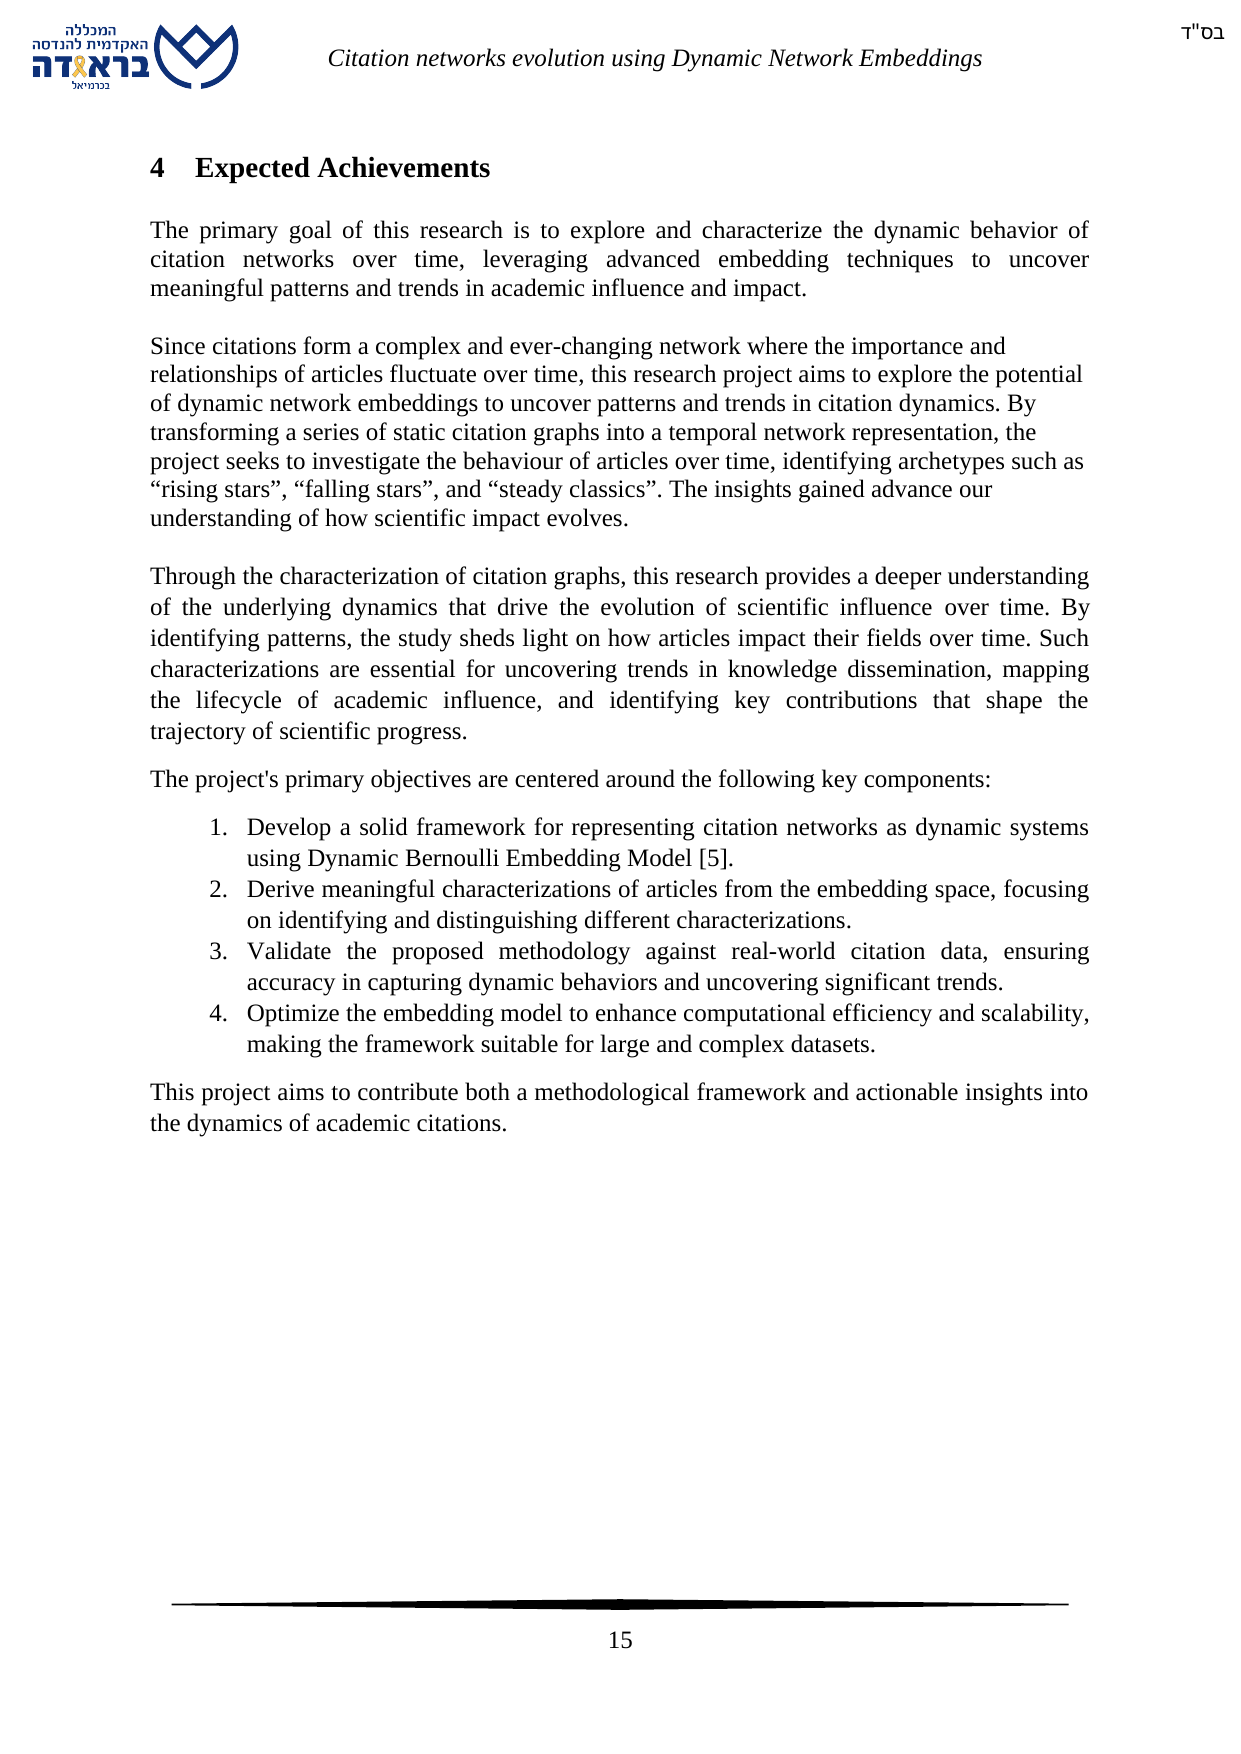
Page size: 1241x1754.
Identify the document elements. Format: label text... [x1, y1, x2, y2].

text The project's primary objectives are centered around the following key components: [150, 764, 1090, 793]
text This project aims to contribute both a methodological framework and actionable insights into the dynamics of academic citations. [150, 1077, 1090, 1137]
text The primary goal of this research is to explore and characterize the dynamic behavior of citation networks over time, leveraging advanced embedding techniques to uncover meaningful patterns and trends in academic influence and impact. [150, 215, 1090, 302]
subtitle Expected Achievements [150, 150, 1090, 183]
text Through the characterization of citation graphs, this research provides a deeper understanding of the underlying dynamics that drive the evolution of scientific influence over time. By identifying patterns, the study sheds light on how articles impact their fields over time. Such characterizations are essential for uncovering trends in knowledge dissemination, mapping the lifecycle of academic influence, and identifying key contributions that shape the trajectory of scientific progress. [150, 561, 1090, 745]
list Derive meaningful characterizations of articles from the embedding space, focusing on identifying and distinguishing different characterizations. [209, 874, 1090, 934]
list Validate the proposed methodology against real-world citation data, ensuring accuracy in capturing dynamic behaviors and uncovering significant trends. [209, 936, 1090, 996]
picture [22, 18, 248, 93]
list Develop a solid framework for representing citation networks as dynamic systems using Dynamic Bernoulli Embedding Model [5]. [209, 812, 1090, 872]
list Optimize the embedding model to enhance computational efficiency and scalability, making the framework suitable for large and complex datasets. [209, 998, 1090, 1058]
text Since citations form a complex and ever-changing network where the importance and relationships of articles fluctuate over time, this research project aims to explore the potential of dynamic network embeddings to uncover patterns and trends in citation dynamics. By transforming a series of static citation graphs into a temporal network representation, the project seeks to investigate the behaviour of articles over time, identifying archetypes such as “rising stars”, “falling stars”, and “steady classics”. The insights gained advance our understanding of how scientific impact evolves. [150, 331, 1090, 532]
